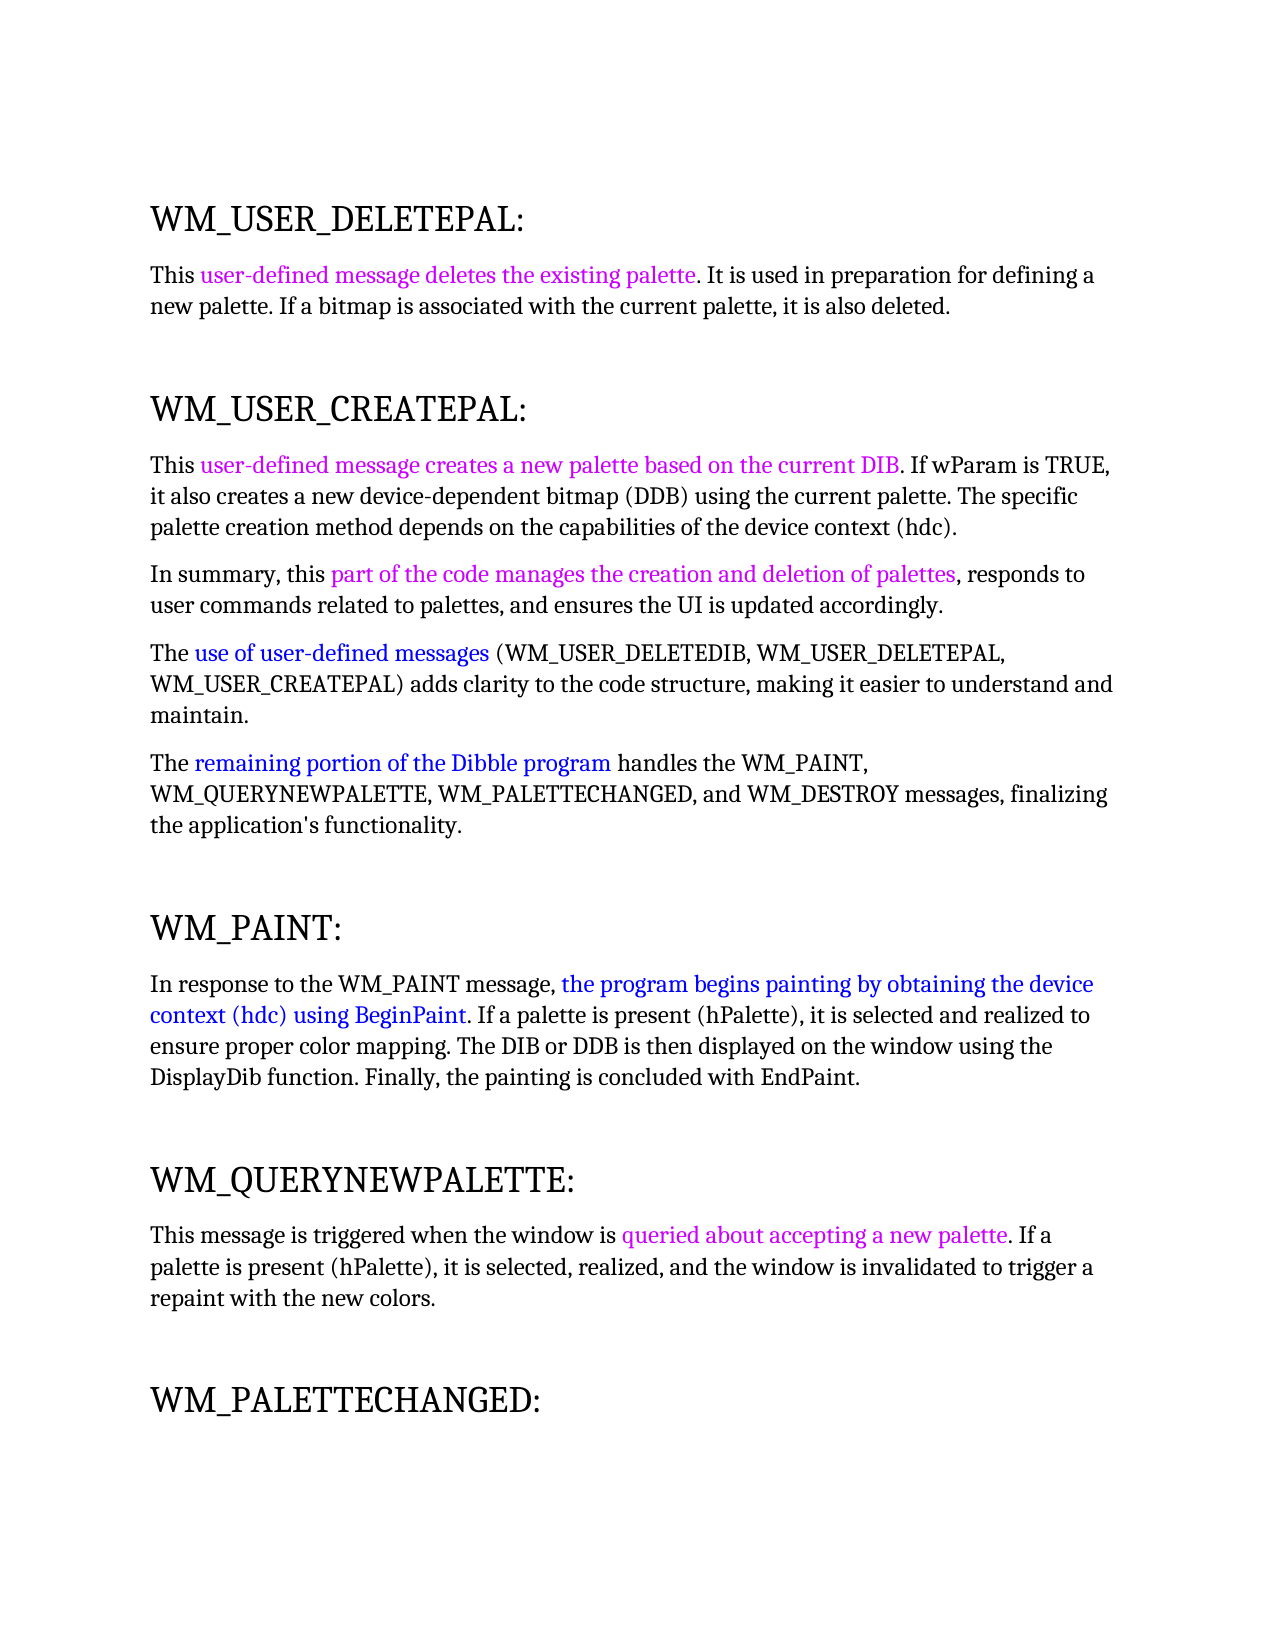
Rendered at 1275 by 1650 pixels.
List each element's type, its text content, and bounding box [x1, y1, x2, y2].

text WM_USER_CREATEPAL: [150, 387, 1125, 431]
text WM_USER_DELETEPAL: [150, 198, 1125, 241]
text This message is triggered when the window is queried about accepting a new palette. If a palette is present (hPalette), it is selected, realized, and the window is invalidated to trigger a repaint with the new colors. [150, 1221, 1125, 1312]
text WM_PAINT: [150, 906, 1125, 949]
text This user-defined message creates a new palette based on the current DIB. If wParam is TRUE, it also creates a new device-dependent bitmap (DDB) using the current palette. The specific palette creation method depends on the capabilities of the device context (hdc). [150, 451, 1125, 541]
text WM_PALETTECHANGED: [150, 1379, 1125, 1422]
text In summary, this part of the code manages the creation and deletion of palettes, responds to user commands related to palettes, and ensures the UI is updated accordingly. [150, 560, 1125, 620]
text The use of user-defined messages (WM_USER_DELETEDIB, WM_USER_DELETEPAL, WM_USER_CREATEPAL) adds clarity to the code structure, making it easier to understand and maintain. [150, 639, 1125, 730]
text WM_QUERYNEWPALETTE: [150, 1158, 1125, 1201]
text The remaining portion of the Dibble program handles the WM_PAINT, WM_QUERYNEWPALETTE, WM_PALETTECHANGED, and WM_DESTROY messages, finalizing the application's functionality. [150, 749, 1125, 840]
text This user-defined message deletes the existing palette. It is used in preparation for defining a new palette. If a bitmap is associated with the current palette, it is also deleted. [150, 261, 1125, 321]
text In response to the WM_PAINT message, the program begins painting by obtaining the device context (hdc) using BeginPaint. If a palette is present (hPalette), it is selected and realized to ensure proper color mapping. The DIB or DDB is then displayed on the window using the DisplayDib function. Finally, the painting is concluded with EndPaint. [150, 970, 1125, 1092]
